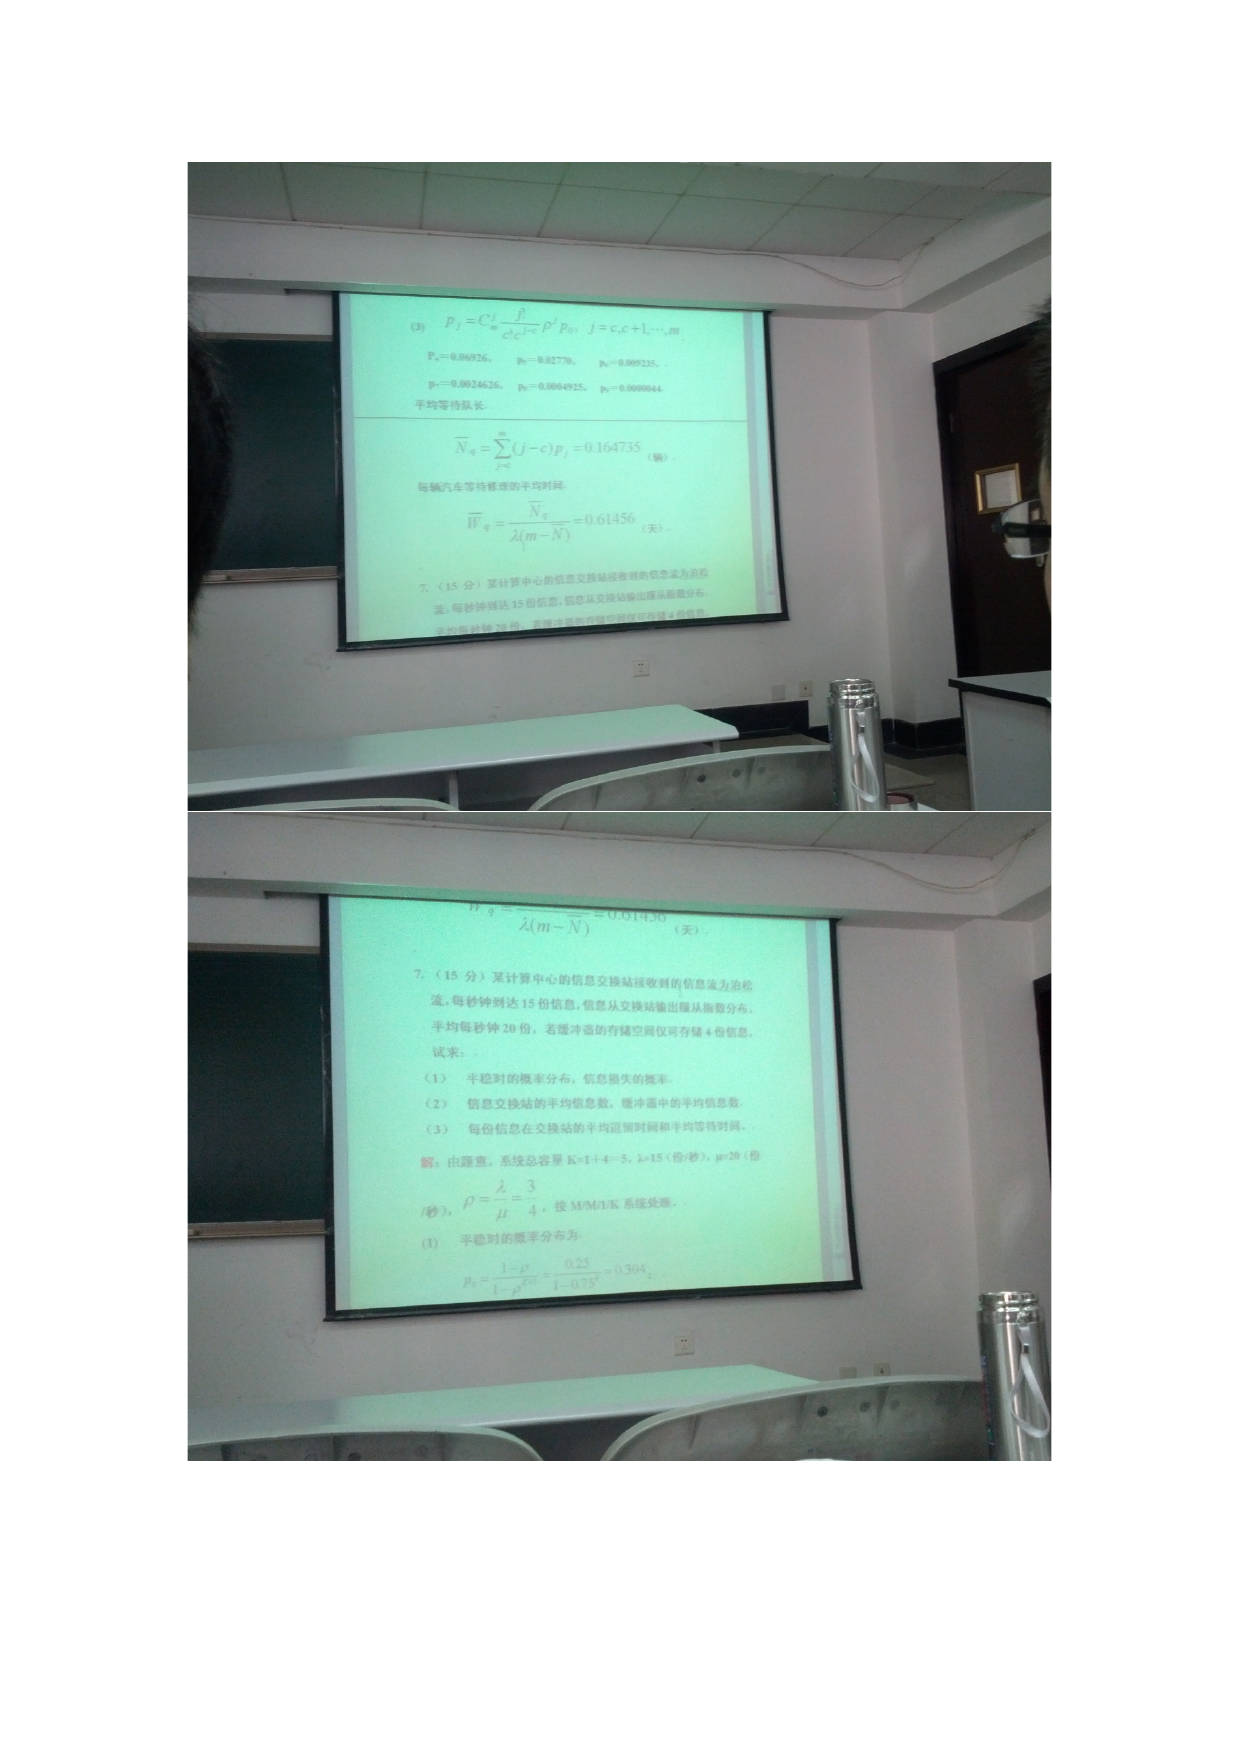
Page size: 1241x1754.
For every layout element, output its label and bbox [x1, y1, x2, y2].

picture [187, 162, 1052, 811]
picture [187, 812, 1052, 1461]
